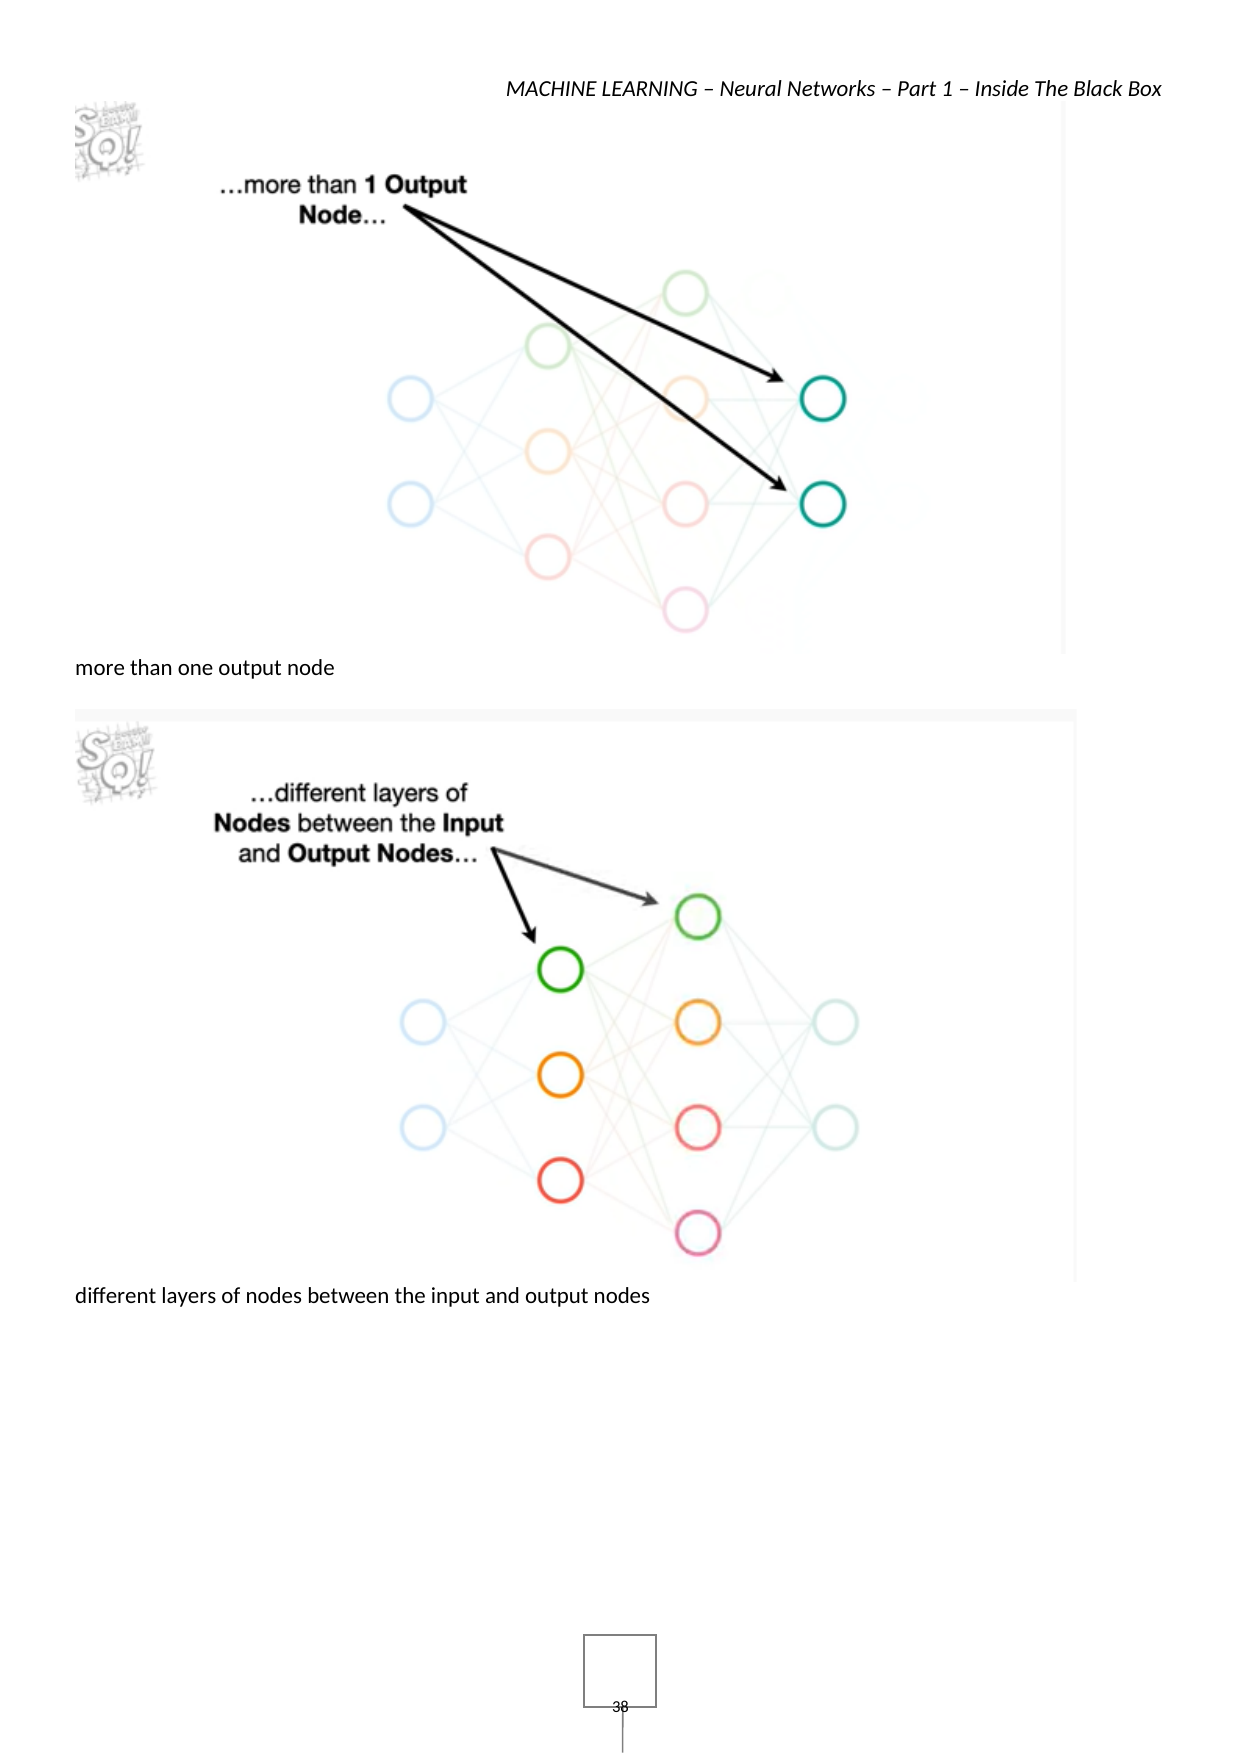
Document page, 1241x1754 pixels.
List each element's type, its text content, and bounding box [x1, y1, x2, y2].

picture [75, 101, 1066, 654]
text different layers of nodes between the input and output nodes [75, 1281, 1165, 1309]
text more than one output node [75, 653, 1165, 681]
picture [75, 709, 1077, 1282]
